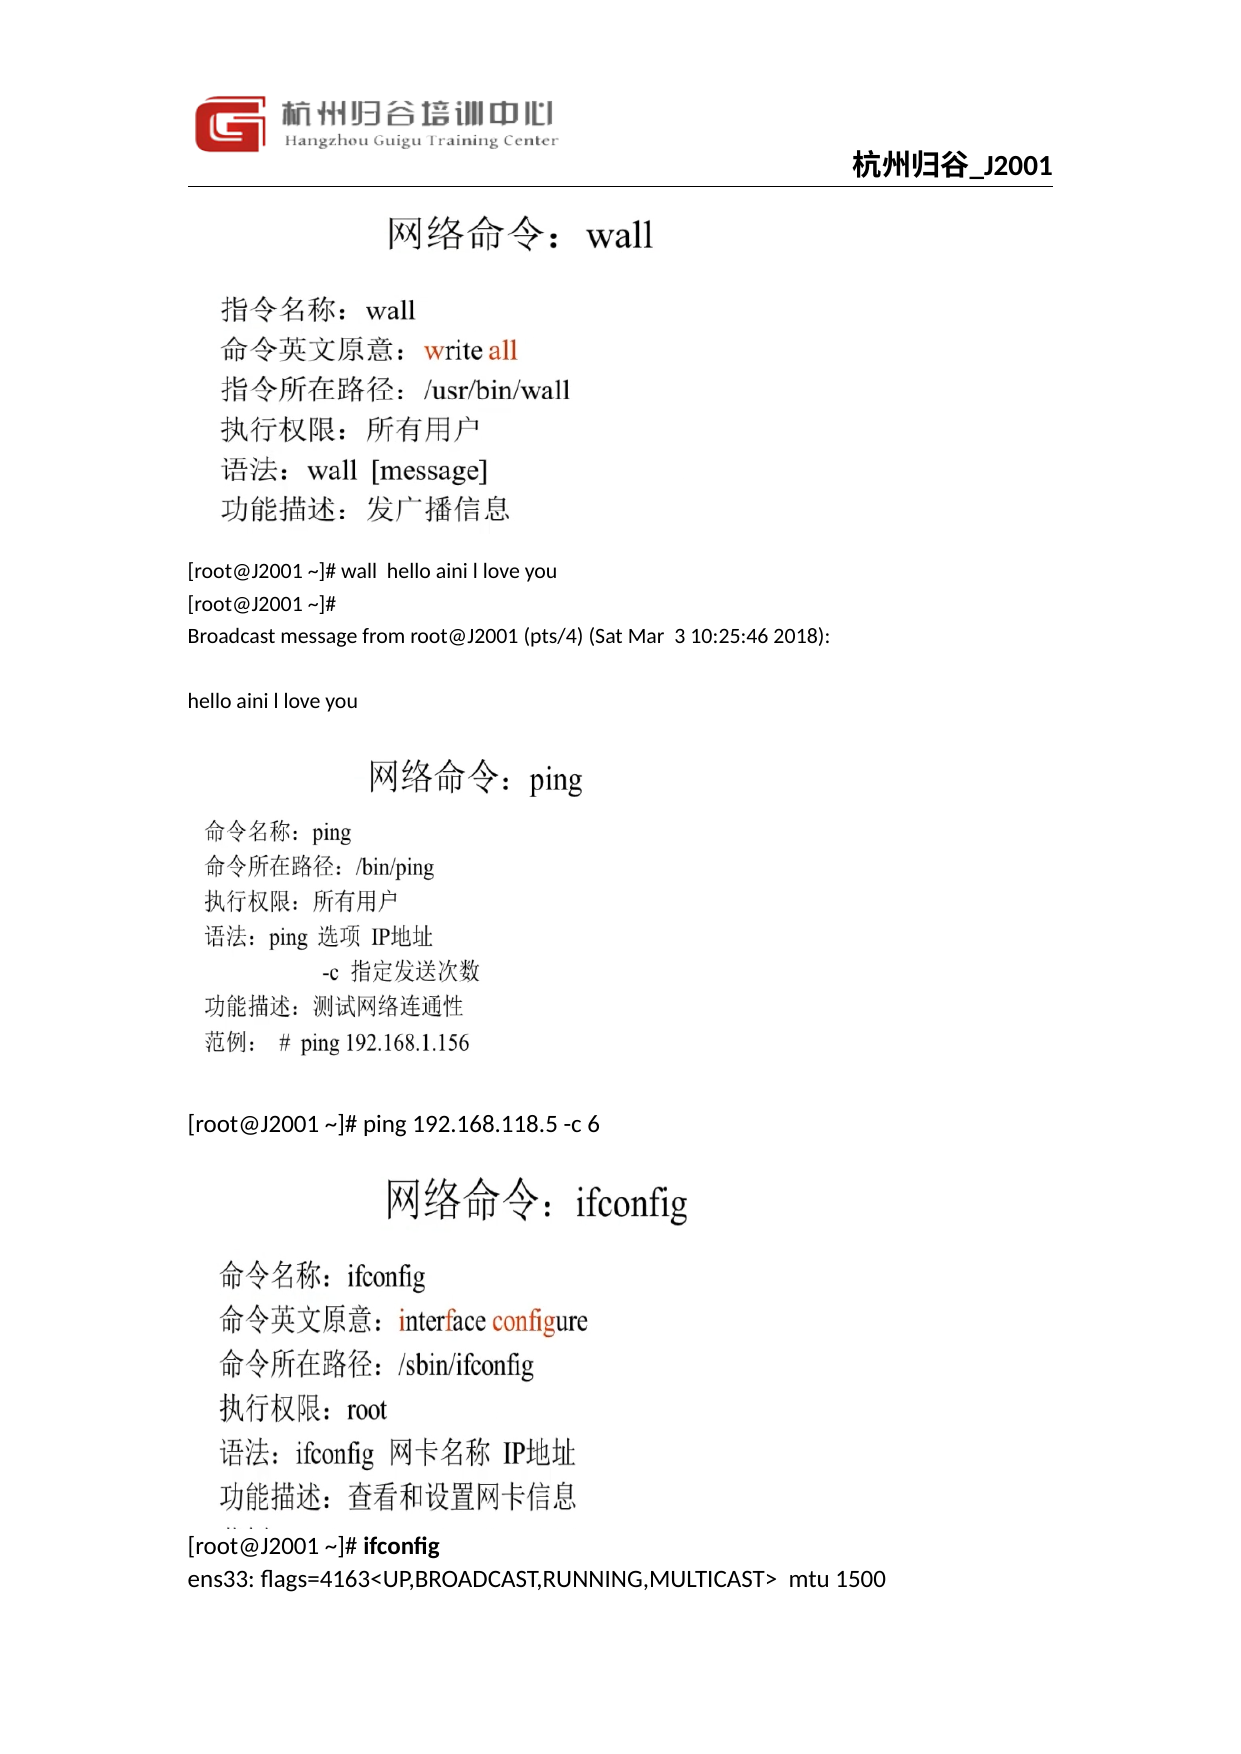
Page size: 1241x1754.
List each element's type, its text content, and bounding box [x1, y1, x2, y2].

text hello aini l love you [187, 684, 1053, 717]
text ens33: flags=4163<UP,BROADCAST,RUNNING,MULTICAST> mtu 1500 [187, 1562, 1053, 1594]
text Broadcast message from root@J2001 (pts/4) (Sat Mar 3 10:25:46 2018): [187, 619, 1053, 652]
text [root@J2001 ~]# [187, 587, 1053, 619]
picture [187, 196, 739, 534]
picture [187, 749, 604, 1065]
text [root@J2001 ~]# ping 192.168.118.5 -c 6 [187, 1107, 1053, 1139]
picture [187, 88, 604, 176]
picture [187, 1171, 714, 1529]
text [root@J2001 ~]# ifconfig [187, 1529, 1053, 1562]
text [root@J2001 ~]# wall hello aini l love you [187, 554, 1053, 587]
